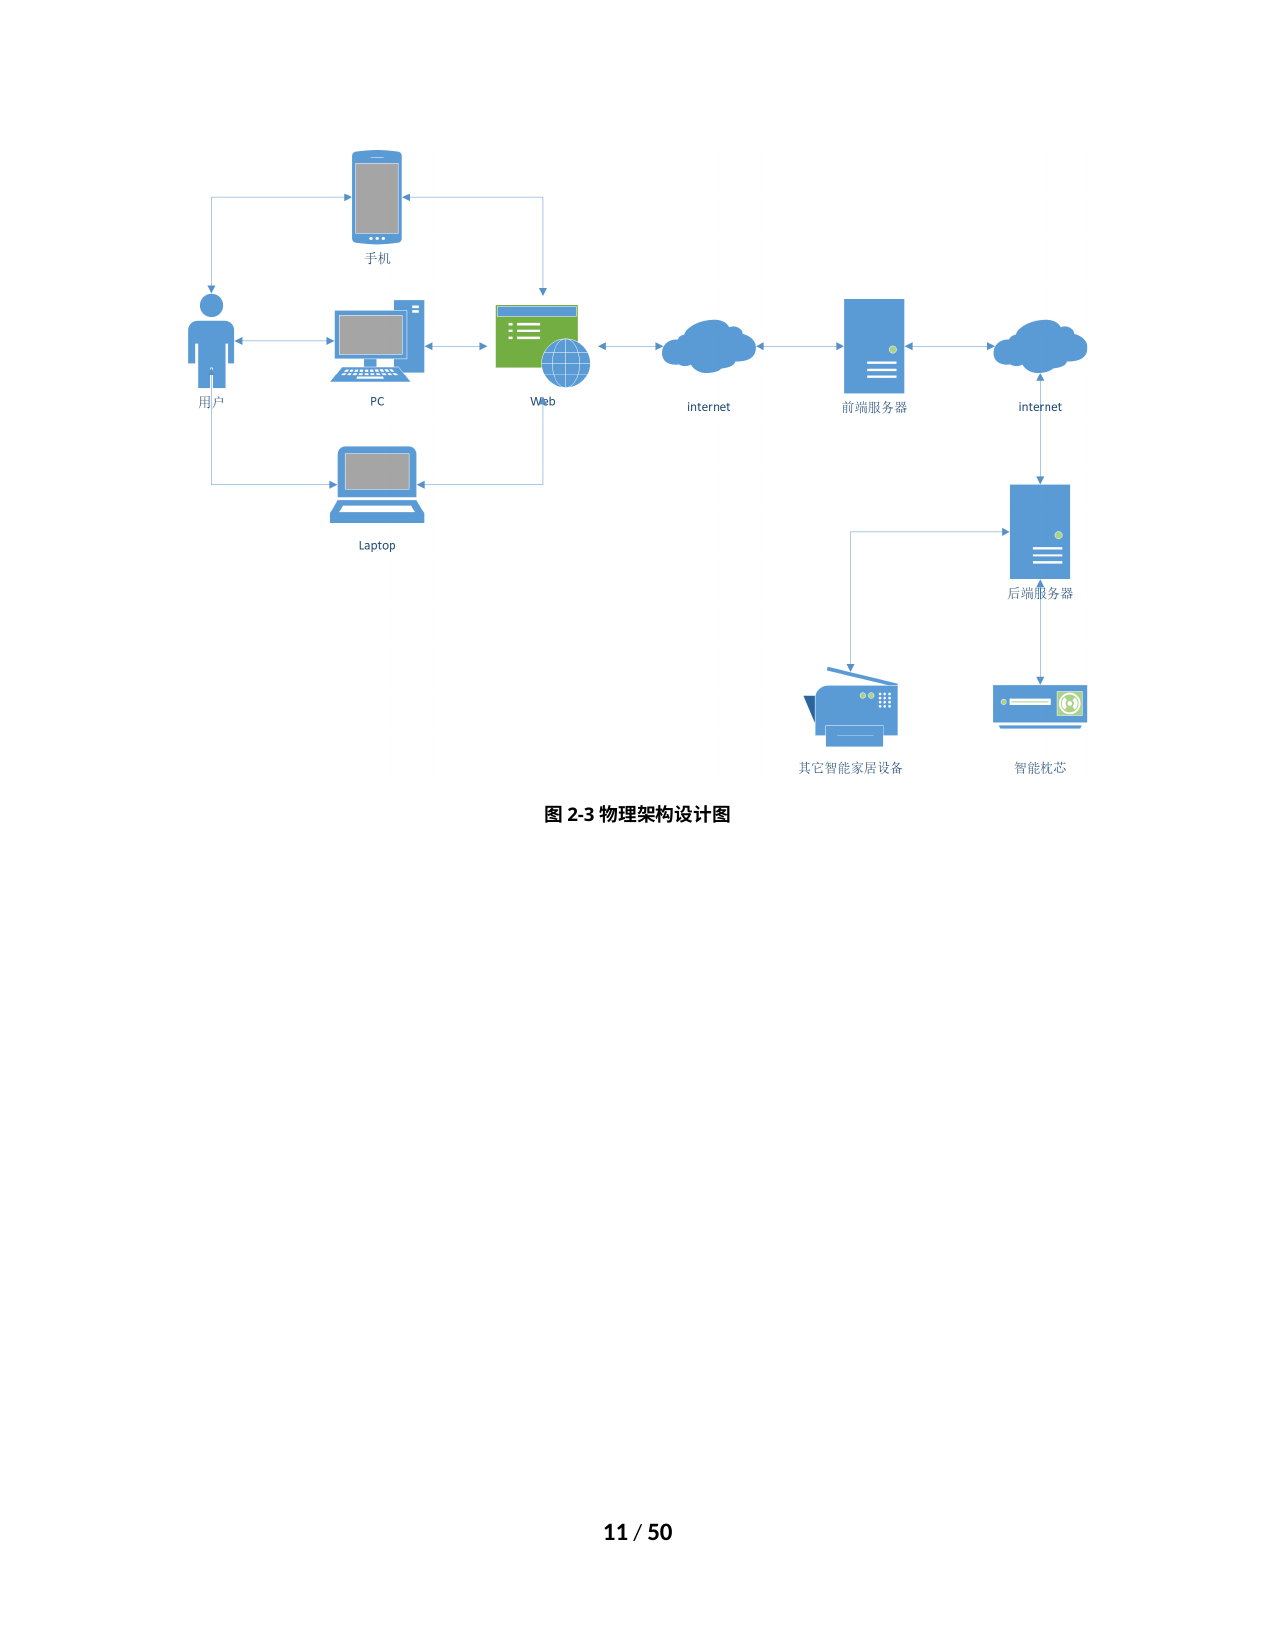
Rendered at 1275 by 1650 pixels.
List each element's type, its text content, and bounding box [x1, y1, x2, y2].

picture [187, 150, 1088, 781]
text 图2-3 物理架构设计图 [187, 800, 1087, 827]
